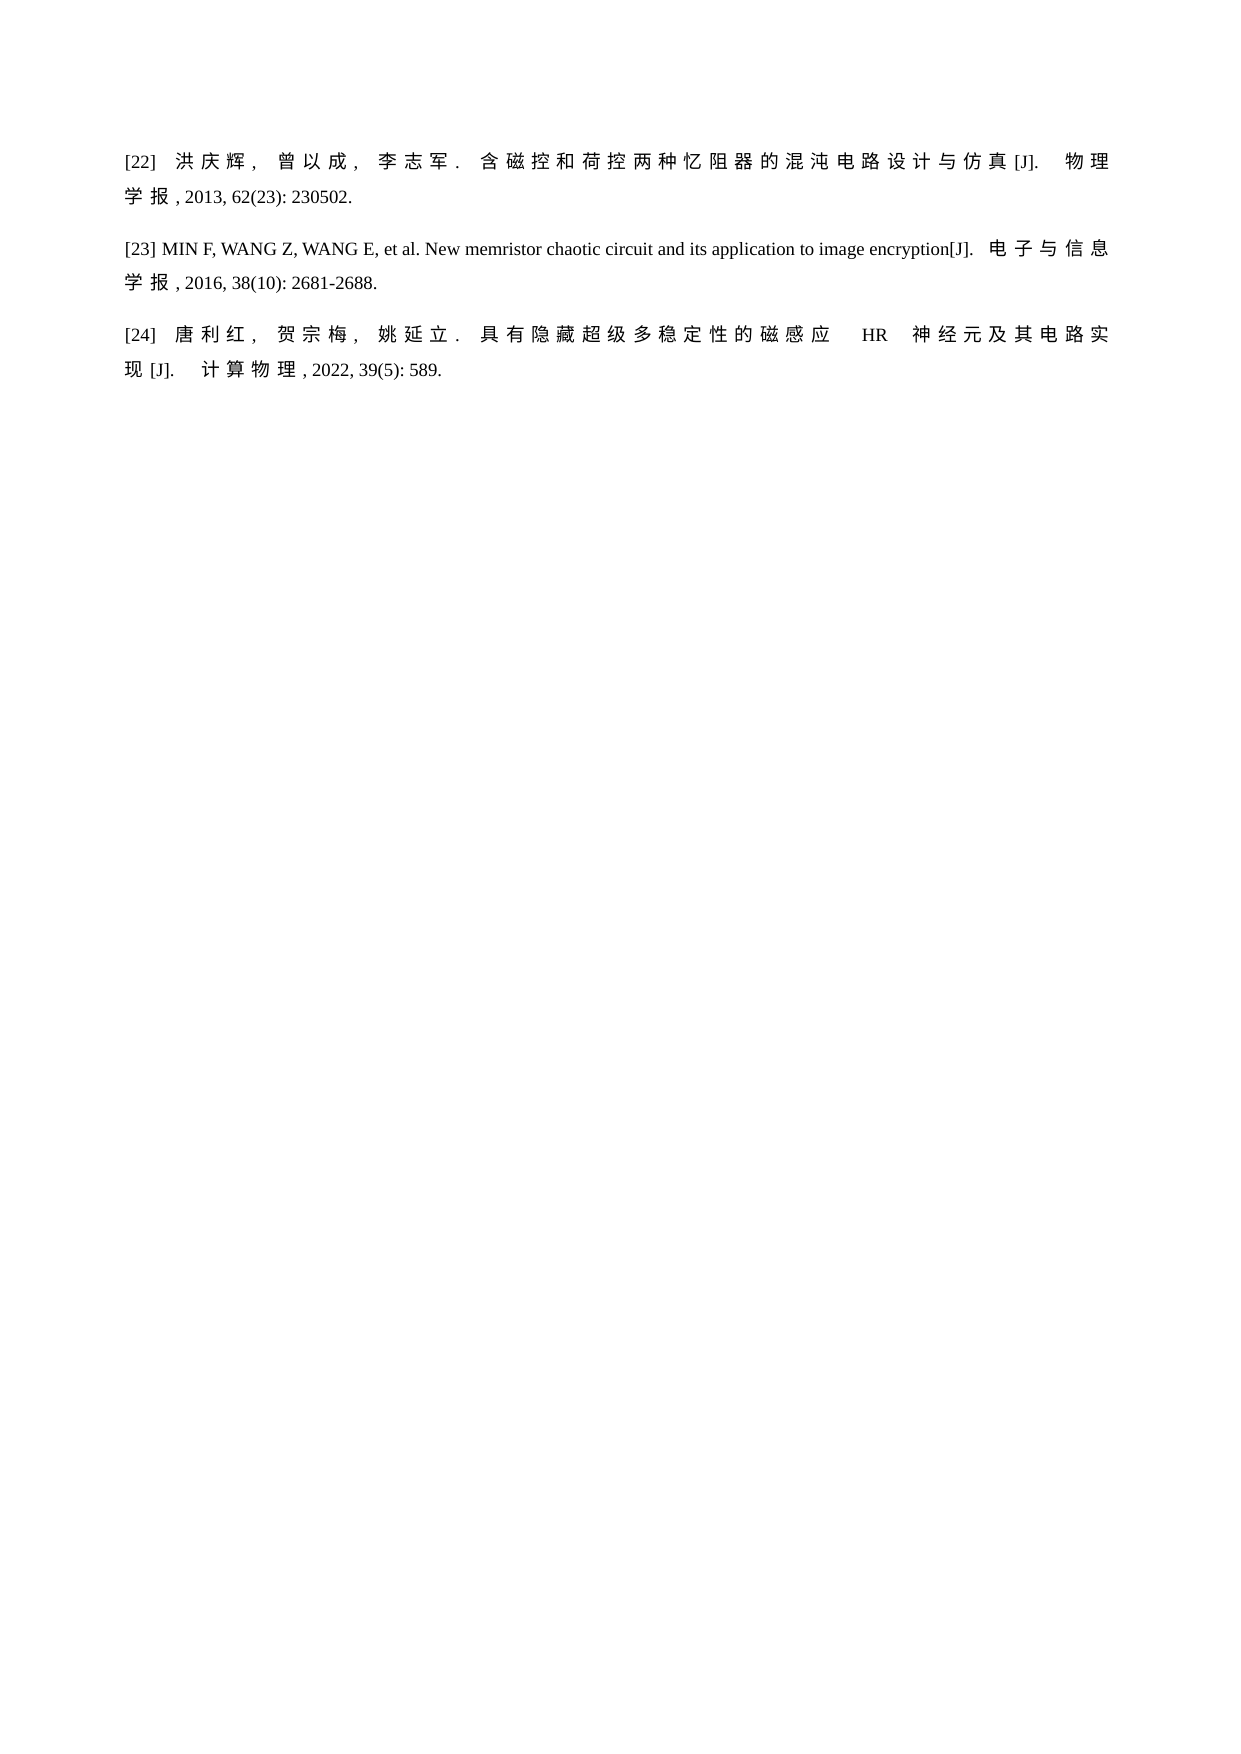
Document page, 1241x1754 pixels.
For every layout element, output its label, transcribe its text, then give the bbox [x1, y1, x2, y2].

text [23] MIN F, WANG Z, WANG E, et al. New memristor chaotic circuit and its application to image encryption[J]. 电子与信息学报, 2016, 38(10): 2681-2688. [124, 230, 1116, 299]
text [24] 唐利红, 贺宗梅, 姚延立. 具有隐藏超级多稳定性的磁感应 HR 神经元及其电路实现[J]. 计算物理, 2022, 39(5): 589. [124, 316, 1116, 385]
text [22] 洪庆辉, 曾以成, 李志军. 含磁控和荷控两种忆阻器的混沌电路设计与仿真[J]. 物理学报, 2013, 62(23): 230502. [124, 143, 1116, 212]
